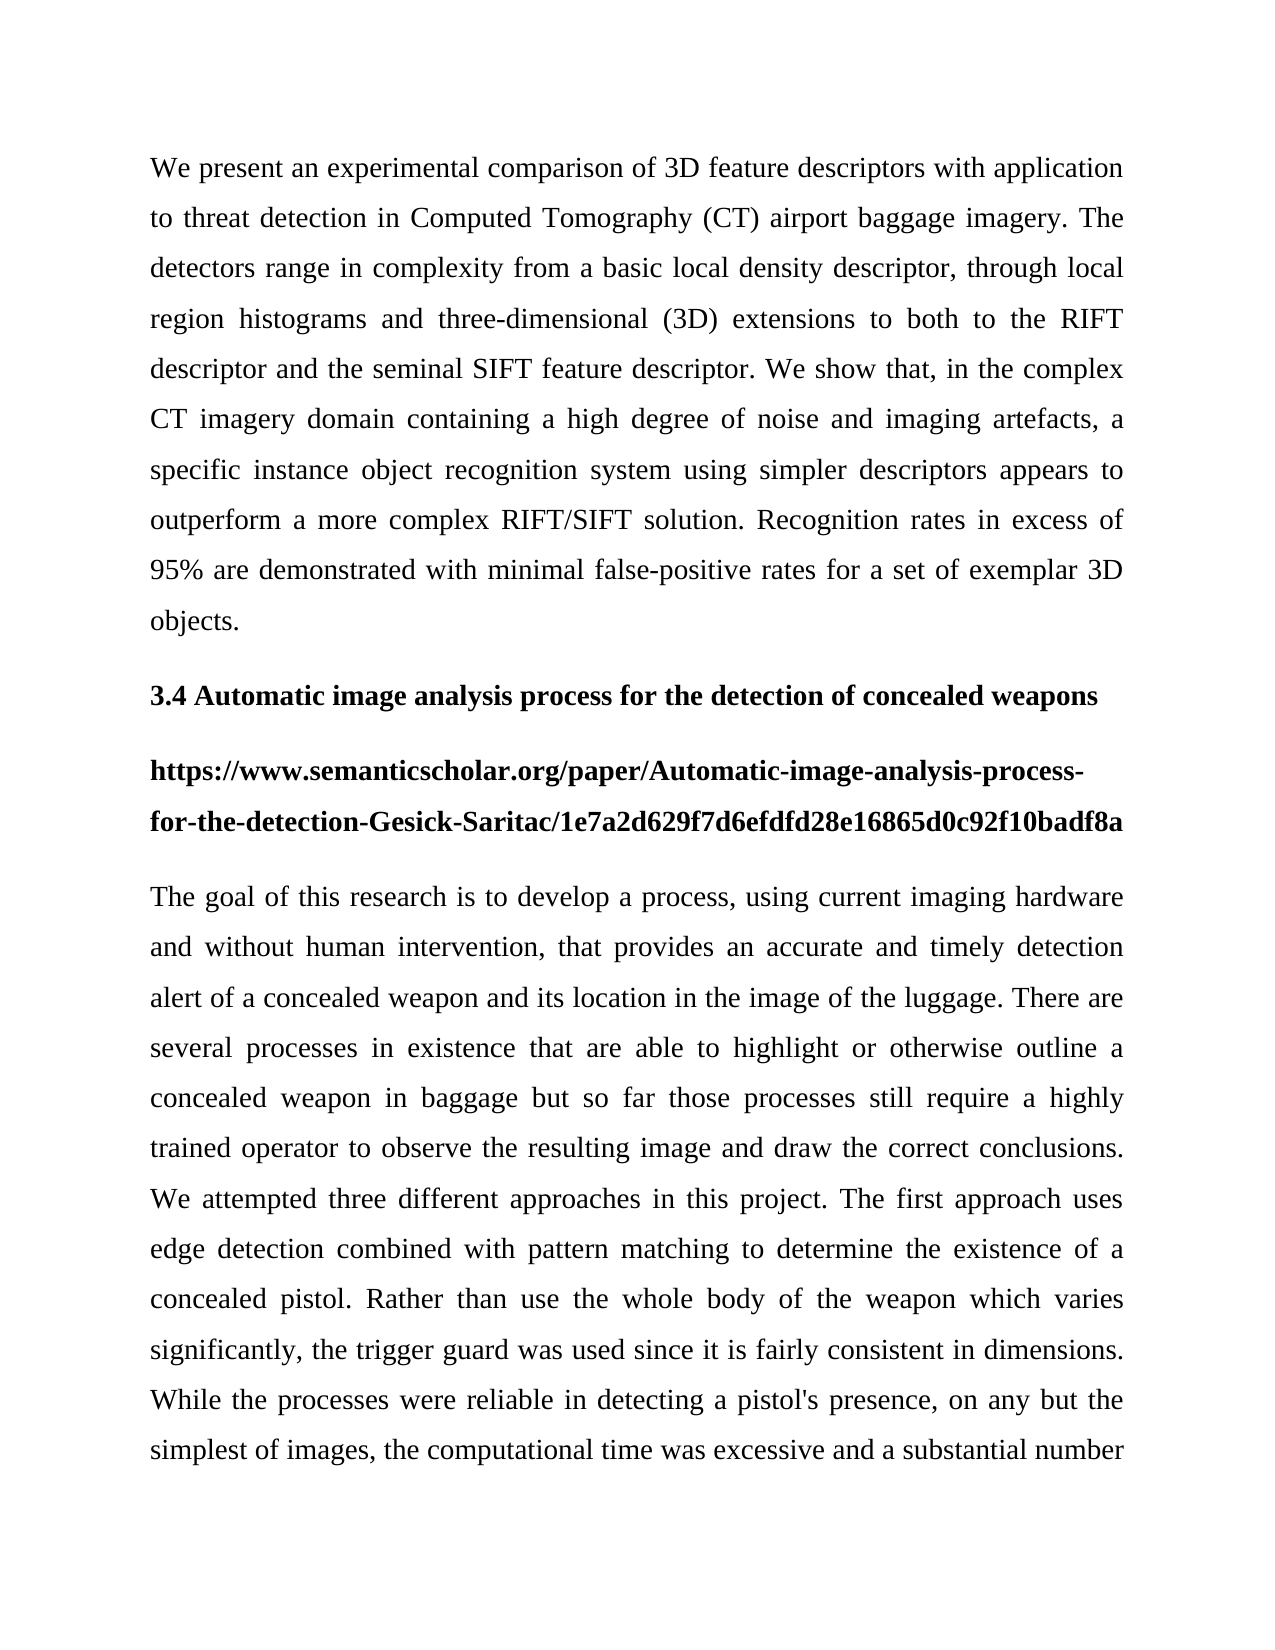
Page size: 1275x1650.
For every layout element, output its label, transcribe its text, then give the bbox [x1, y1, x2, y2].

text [150, 879, 1125, 1466]
text We present an experimental comparison of 3D feature descriptors with application to threat detection in Computed Tomography (CT) airport baggage imagery. The detectors range in complexity from a basic local density descriptor, through local region histograms and three-dimensional (3D) extensions to both to the RIFT descriptor and the seminal SIFT feature descriptor. We show that, in the complex CT imagery domain containing a high degree of noise and imaging artefacts, a specific instance object recognition system using simpler descriptors appears to outperform a more complex RIFT/SIFT solution. Recognition rates in excess of 95% are demonstrated with minimal false-positive rates for a set of exemplar 3D objects. [150, 150, 1125, 636]
text https://www.semanticscholar.org/paper/Automatic-image-analysis-process-for-the-detection-Gesick-Saritac/1e7a2d629f7d6efdfd28e16865d0c92f10badf8a [150, 753, 1125, 837]
text 3.4 Automatic image analysis process for the detection of concealed weapons [150, 678, 1125, 712]
